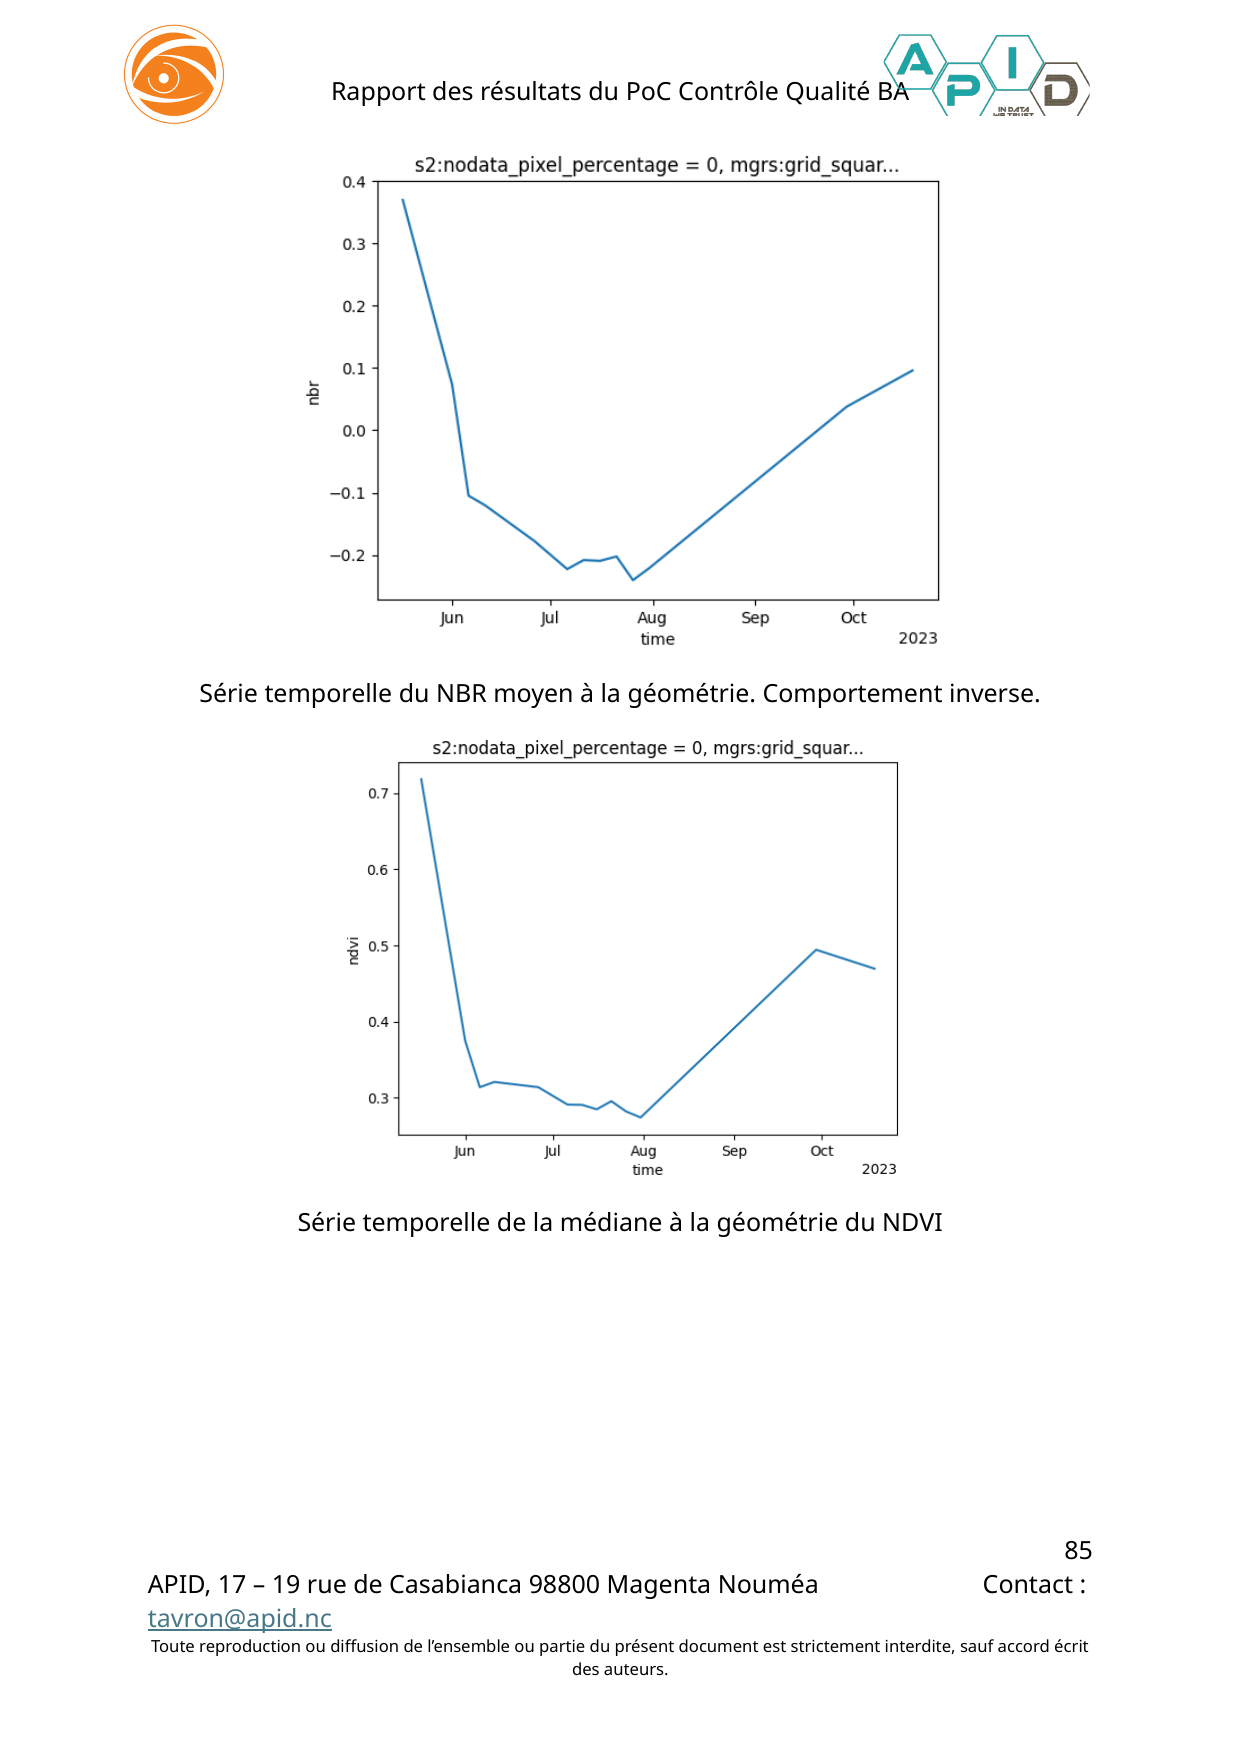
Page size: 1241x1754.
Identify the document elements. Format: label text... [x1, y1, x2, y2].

picture [883, 34, 1090, 116]
picture [338, 731, 903, 1183]
picture [295, 147, 945, 655]
text Série temporelle du NBR moyen à la géométrie. Comportement inverse. [148, 676, 1093, 710]
text Série temporelle de la médiane à la géométrie du NDVI [148, 1204, 1093, 1238]
